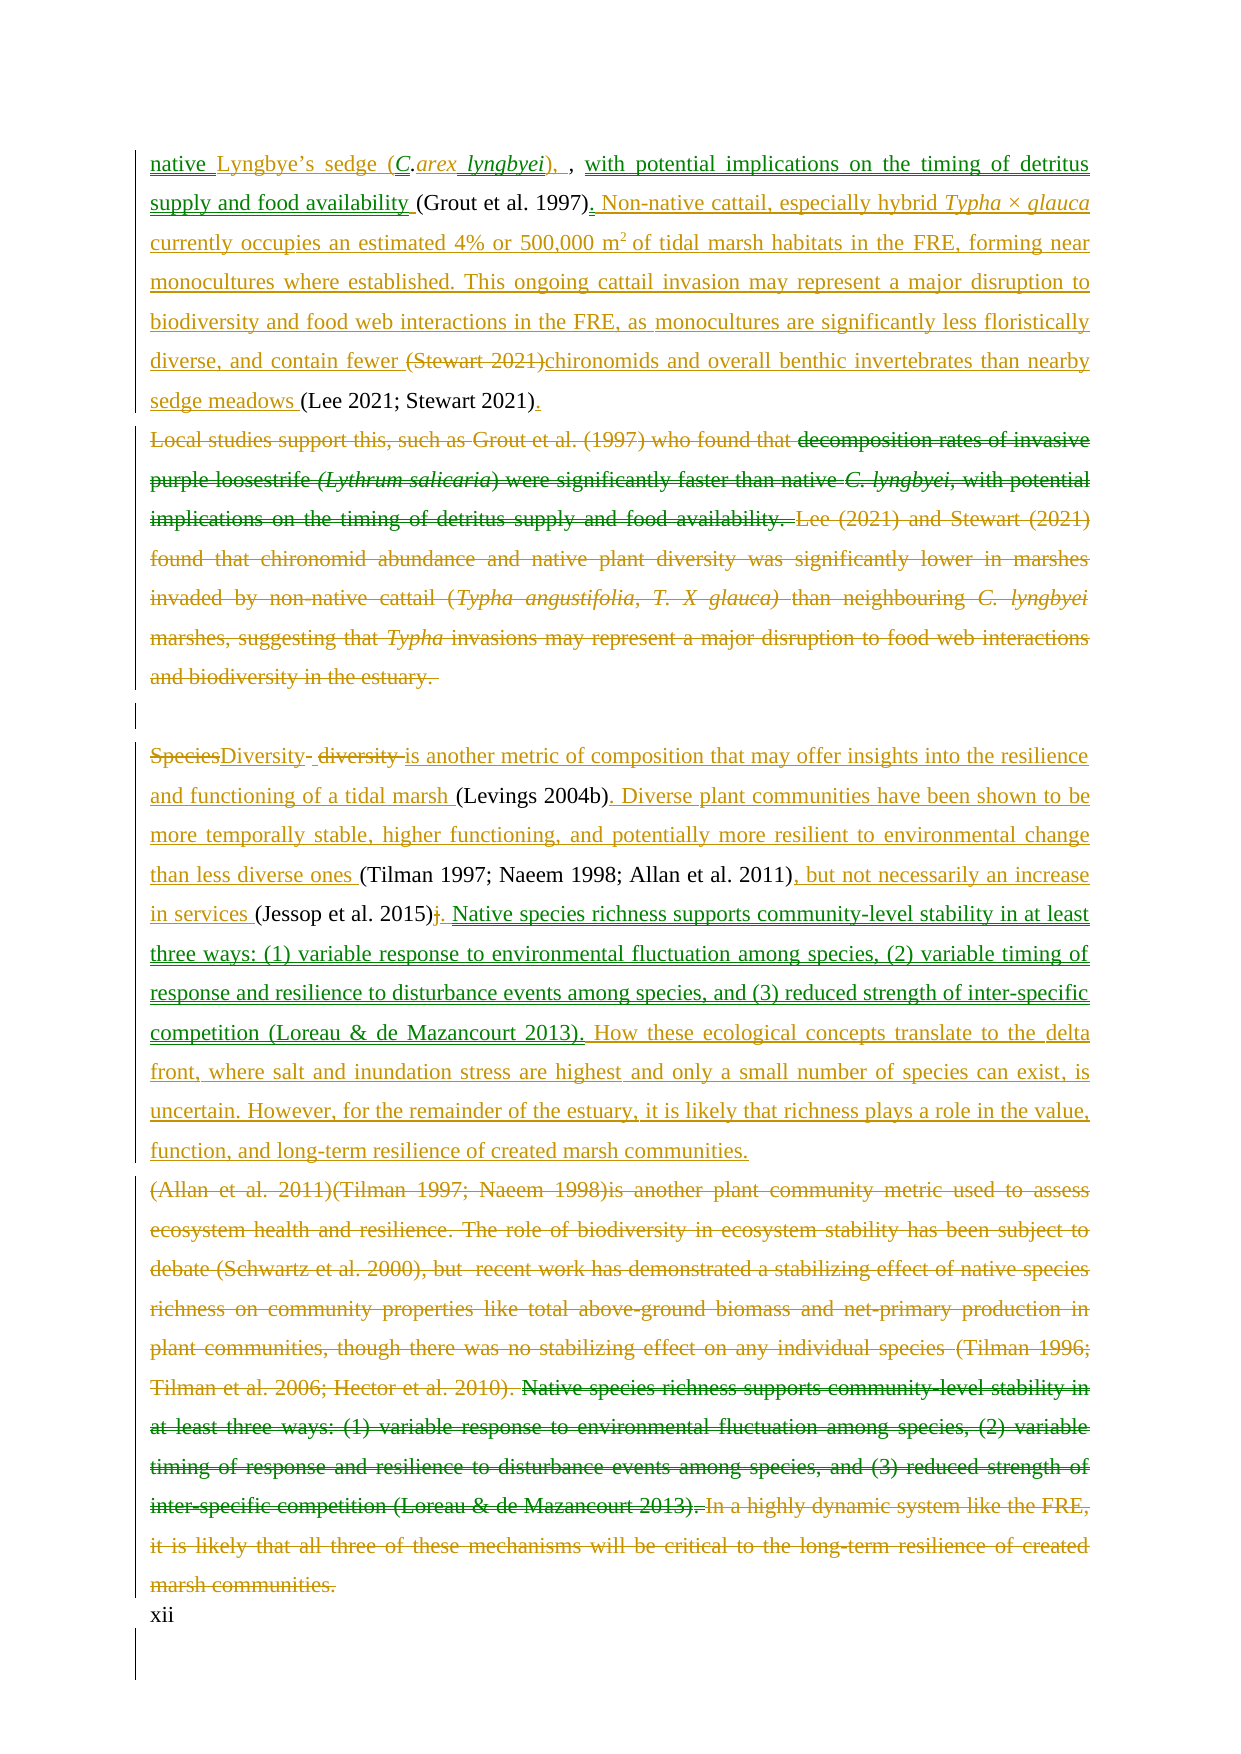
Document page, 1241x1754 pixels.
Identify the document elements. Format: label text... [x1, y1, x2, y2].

text (Levings 2004b)(Tilman 1997; Naeem 1998; Allan et al. 2011)(Jessop et al. 2015) [150, 1042, 1090, 1081]
text (Levings 2004b)(Tilman 1997; Naeem 1998; Allan et al. 2011)(Jessop et al. 2015) [150, 1121, 1090, 1163]
text (Levings 2004b)(Tilman 1997; Naeem 1998; Allan et al. 2011)(Jessop et al. 2015) [150, 1005, 1090, 1041]
text (Levings 2004b)(Tilman 1997; Naeem 1998; Allan et al. 2011)(Jessop et al. 2015) [150, 966, 1090, 1001]
text (Levings 2004b)(Tilman 1997; Naeem 1998; Allan et al. 2011)(Jessop et al. 2015) [150, 845, 1090, 962]
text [150, 150, 1090, 252]
text (Levings 2004b)(Tilman 1997; Naeem 1998; Allan et al. 2011)(Jessop et al. 2015) [150, 742, 1090, 844]
text (Levings 2004b)(Tilman 1997; Naeem 1998; Allan et al. 2011)(Jessop et al. 2015) [150, 1082, 1090, 1120]
